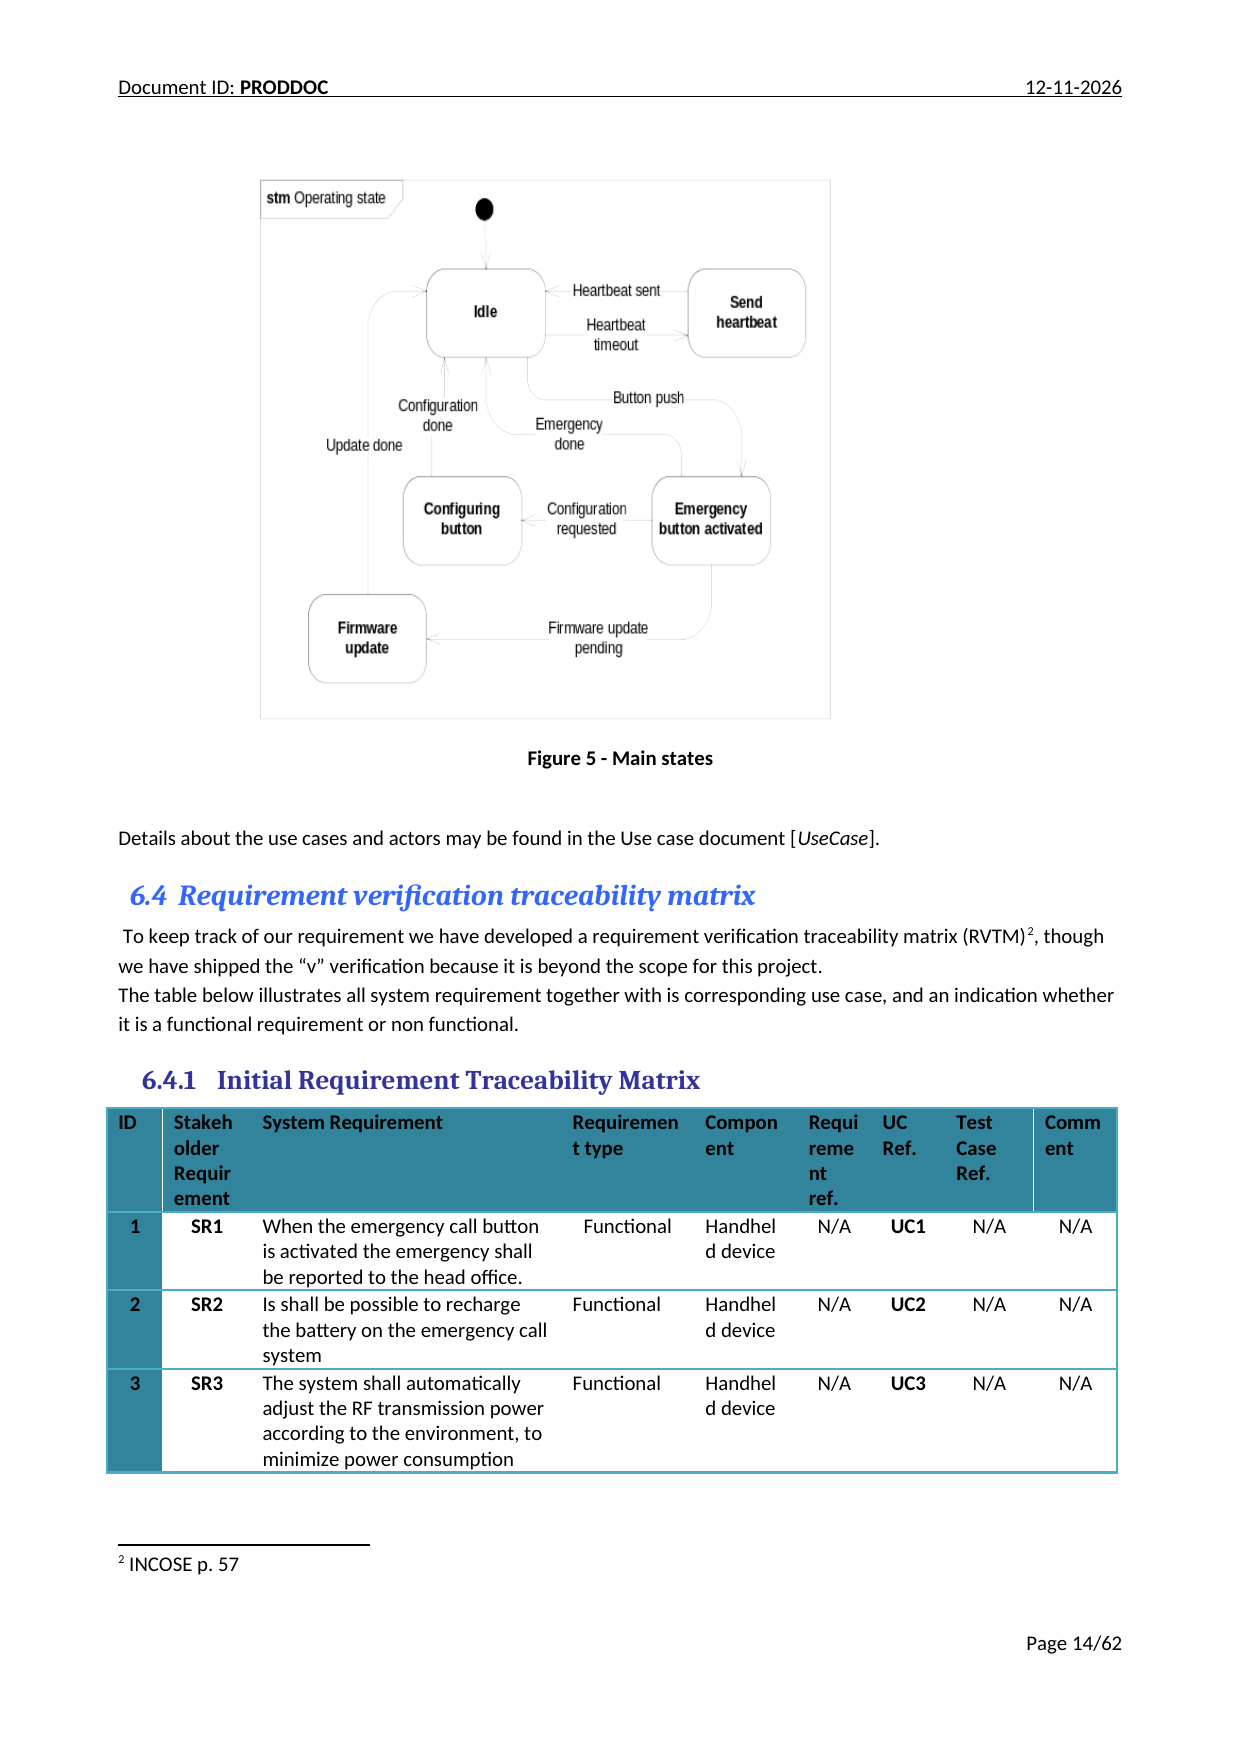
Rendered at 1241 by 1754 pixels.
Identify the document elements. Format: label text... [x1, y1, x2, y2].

table_cell Functional [561, 1370, 694, 1471]
table_cell Handheld device [694, 1213, 797, 1289]
table_header Requirement ref. [797, 1109, 871, 1211]
table_cell UC2 [871, 1291, 945, 1368]
table_cell SR3 [163, 1370, 251, 1471]
table_cell 1 [108, 1213, 162, 1289]
table_cell N/A [797, 1370, 871, 1471]
table_cell Handheld device [694, 1291, 797, 1368]
table_cell N/A [797, 1213, 871, 1289]
text To keep track of our requirement we have developed a requirement verification traceability matrix (RVTM), though we have shipped the “v” verification because it is beyond the scope for this project. [118, 924, 1122, 978]
table_cell The system shall automatically adjust the RF transmission power according to the environment, to minimize power consumption [251, 1370, 561, 1471]
table_cell 3 [108, 1370, 162, 1471]
table_cell When the emergency call button is activated the emergency shall be reported to the head office. [251, 1213, 561, 1289]
table_cell Functional [561, 1291, 694, 1368]
table_cell N/A [1034, 1213, 1116, 1289]
table_header Component [694, 1109, 797, 1211]
table_cell UC3 [871, 1370, 945, 1471]
table_header Requirement type [561, 1109, 694, 1211]
table_cell N/A [945, 1291, 1033, 1368]
table_cell Is shall be possible to recharge the battery on the emergency call system [251, 1291, 561, 1368]
table_cell N/A [945, 1370, 1033, 1471]
table_header ID [108, 1109, 162, 1211]
subtitle Initial Requirement Traceability Matrix [142, 1065, 1122, 1096]
table_cell N/A [945, 1213, 1033, 1289]
table_header Test Case Ref. [945, 1109, 1033, 1211]
table_cell N/A [1034, 1370, 1116, 1471]
table_cell Functional [561, 1213, 694, 1289]
table_cell N/A [797, 1291, 871, 1368]
subtitle Requirement verification traceability matrix [130, 879, 1122, 912]
table_header UC Ref. [871, 1109, 945, 1211]
table_cell 2 [108, 1291, 162, 1368]
table_cell UC1 [871, 1213, 945, 1289]
table_cell SR2 [163, 1291, 251, 1368]
table_header Stakeholder Requirement [163, 1109, 251, 1211]
table_cell SR1 [163, 1213, 251, 1289]
table_header Comment [1034, 1109, 1116, 1211]
text Details about the use cases and actors may be found in the Use case document [UseCase]. [118, 825, 1122, 850]
text The table below illustrates all system requirement together with is corresponding use case, and an indication whether it is a functional requirement or non functional. [118, 982, 1122, 1037]
text Figure 5 - Main states [118, 746, 1122, 771]
table_cell Handheld device [694, 1370, 797, 1471]
table_cell N/A [1034, 1291, 1116, 1368]
table_header System Requirement [251, 1109, 561, 1211]
